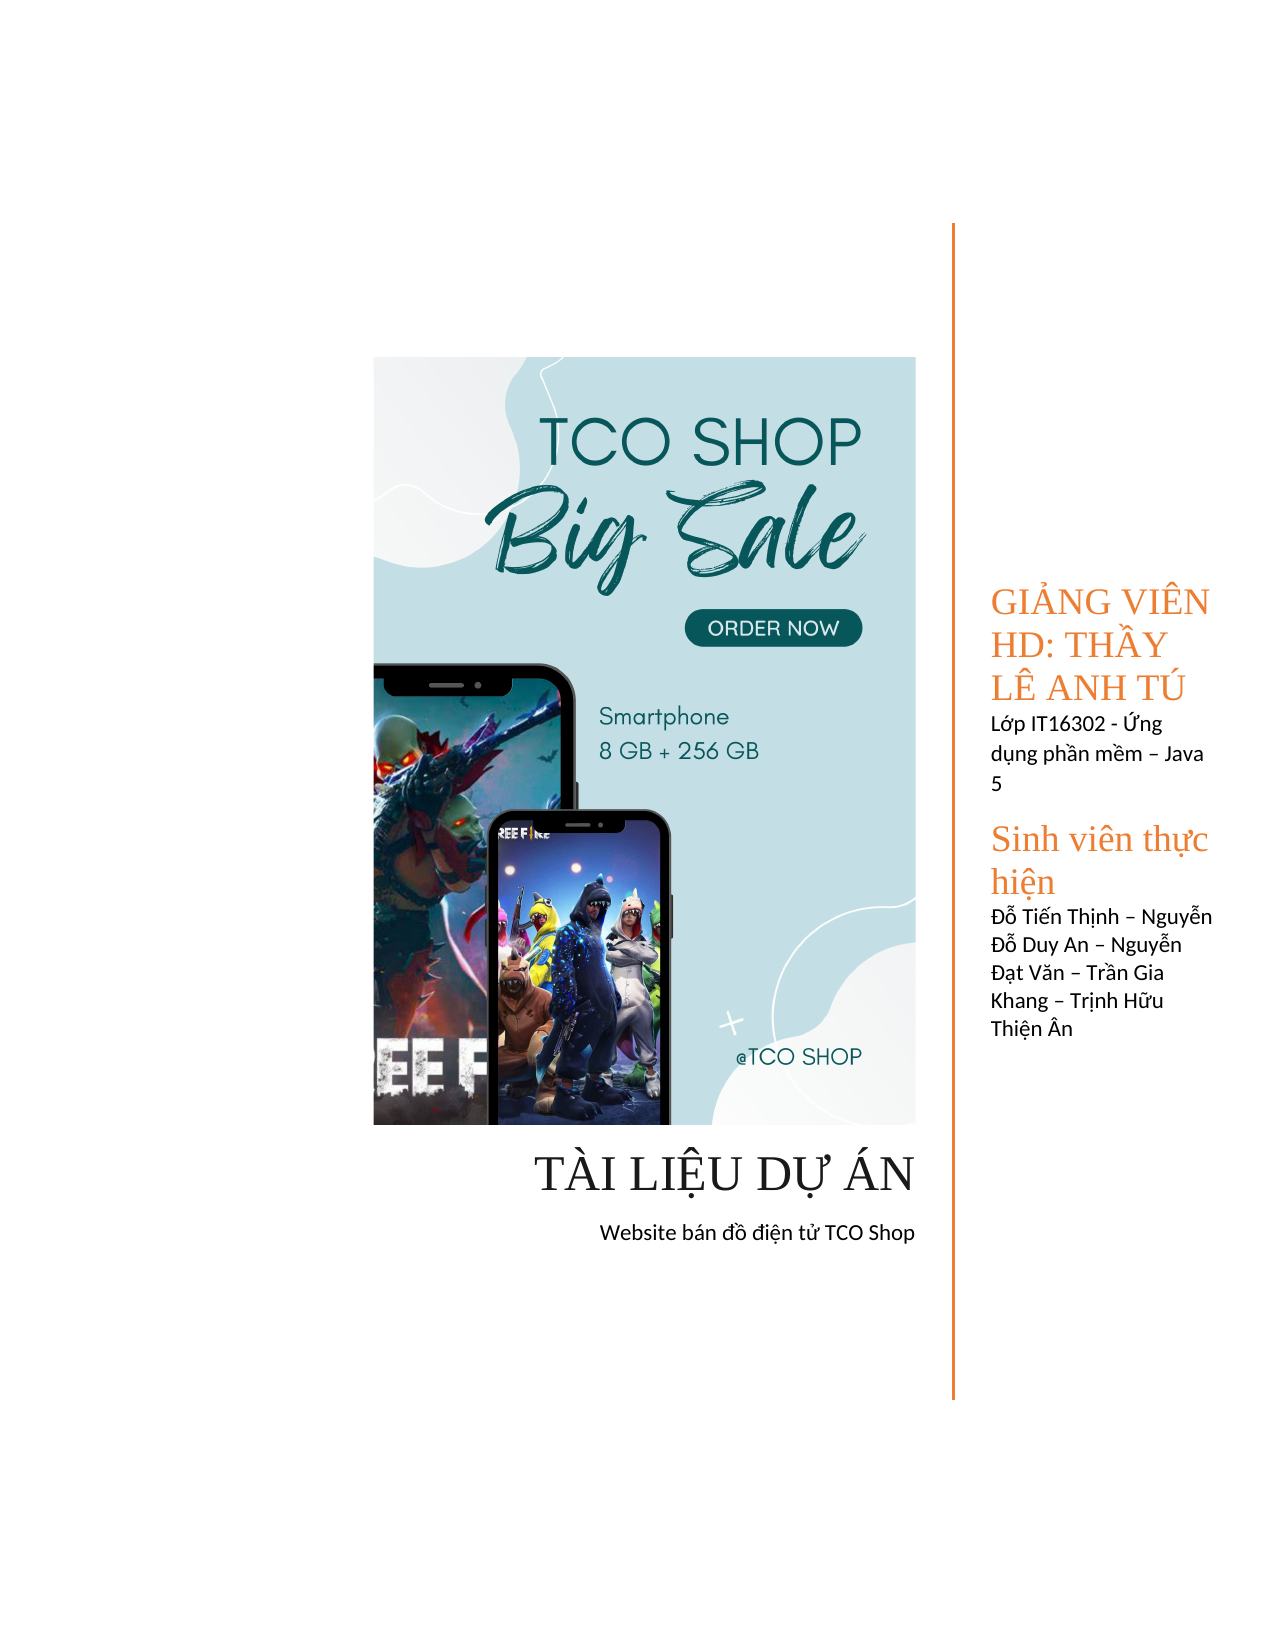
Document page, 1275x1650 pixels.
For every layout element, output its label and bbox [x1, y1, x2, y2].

picture [373, 357, 916, 1125]
